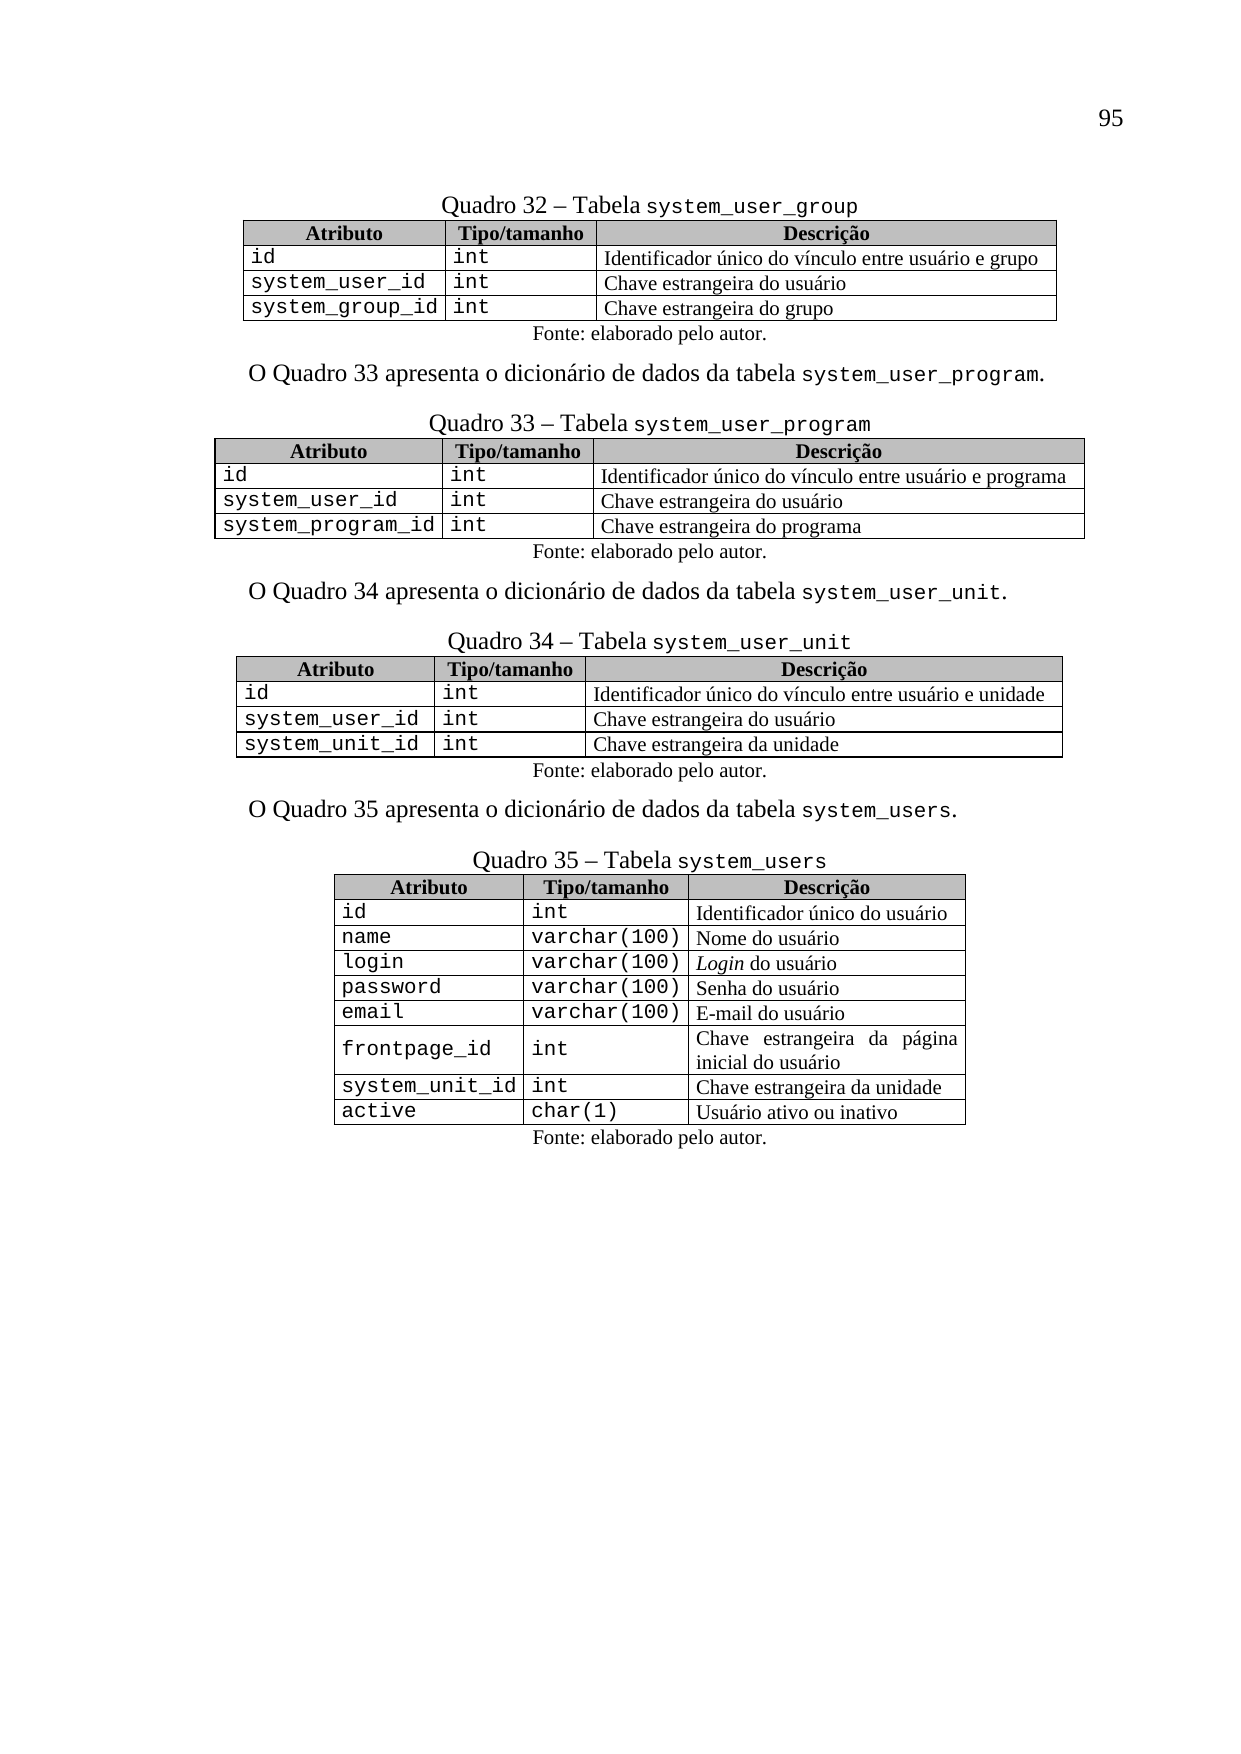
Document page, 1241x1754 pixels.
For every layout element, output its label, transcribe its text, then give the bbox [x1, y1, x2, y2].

text Quadro 33 – Tabela system_user_program [177, 408, 1122, 438]
table_cell system_group_id [244, 296, 445, 320]
table_cell int [446, 271, 596, 295]
table_cell varchar(100) [524, 976, 688, 1000]
table_cell frontpage_id [335, 1026, 523, 1074]
table_cell int [524, 1075, 688, 1099]
table_cell password [335, 976, 523, 1000]
table_cell Chave estrangeira do usuário [597, 271, 1056, 295]
table_cell login [335, 951, 523, 975]
table_cell Chave estrangeira da unidade [689, 1075, 965, 1099]
table_cell int [435, 707, 585, 731]
text Fonte: elaborado pelo autor. [177, 757, 1122, 782]
table_cell E-mail do usuário [689, 1001, 965, 1025]
text O Quadro 35 apresenta o dicionário de dados da tabela system_users. [177, 794, 1122, 824]
table_cell system_user_id [216, 489, 442, 513]
table_header Tipo/tamanho [446, 221, 596, 245]
table_cell varchar(100) [524, 926, 688, 949]
table_cell Chave estrangeira do programa [594, 514, 1084, 538]
table_cell Chave estrangeira do usuário [594, 489, 1084, 513]
table_cell Chave estrangeira do usuário [586, 707, 1062, 731]
table_cell varchar(100) [524, 951, 688, 975]
table_cell int [524, 900, 688, 924]
table_cell char(1) [524, 1100, 688, 1124]
table_header Atributo [244, 221, 445, 245]
table_cell name [335, 926, 523, 949]
table_header Descrição [689, 875, 965, 899]
table_cell email [335, 1001, 523, 1025]
table_cell int [443, 514, 593, 538]
table_cell Identificador único do vínculo entre usuário e unidade [586, 682, 1062, 706]
text Quadro 35 – Tabela system_users [177, 845, 1122, 874]
table_header Atributo [335, 875, 523, 899]
table_header Tipo/tamanho [435, 657, 585, 681]
table_cell system_user_id [244, 271, 445, 295]
table_cell Chave estrangeira da unidade [586, 733, 1062, 756]
table_cell int [443, 489, 593, 513]
table_cell system_user_id [237, 707, 434, 731]
table_cell id [244, 246, 445, 270]
table_cell system_program_id [216, 514, 442, 538]
table_cell int [435, 682, 585, 706]
table_header Descrição [586, 657, 1062, 681]
table_cell id [216, 464, 442, 488]
table_header Tipo/tamanho [524, 875, 688, 899]
table_header Atributo [216, 439, 442, 463]
table_cell id [237, 682, 434, 706]
table_cell int [446, 246, 596, 270]
table_header Descrição [597, 221, 1056, 245]
table_cell int [524, 1026, 688, 1074]
text O Quadro 34 apresenta o dicionário de dados da tabela system_user_unit. [177, 576, 1122, 605]
table_cell system_unit_id [335, 1075, 523, 1099]
text Quadro 32 – Tabela system_user_group [177, 190, 1122, 219]
table_cell Chave estrangeira do grupo [597, 296, 1056, 320]
table_header Tipo/tamanho [443, 439, 593, 463]
table_cell Nome do usuário [689, 926, 965, 949]
table_header Descrição [594, 439, 1084, 463]
table_cell varchar(100) [524, 1001, 688, 1025]
table_cell int [435, 733, 585, 756]
text Fonte: elaborado pelo autor. [177, 321, 1122, 345]
table_cell int [446, 296, 596, 320]
table_cell Usuário ativo ou inativo [689, 1100, 965, 1124]
table_header Atributo [237, 657, 434, 681]
table_cell Login do usuário [689, 951, 965, 975]
table_cell Senha do usuário [689, 976, 965, 1000]
table_cell Chave estrangeira da página inicial do usuário [689, 1026, 965, 1074]
table_cell system_unit_id [237, 733, 434, 756]
table_cell int [443, 464, 593, 488]
table_cell id [335, 900, 523, 924]
text Fonte: elaborado pelo autor. [177, 1125, 1122, 1149]
table_cell Identificador único do usuário [689, 900, 965, 924]
text O Quadro 33 apresenta o dicionário de dados da tabela system_user_program. [177, 358, 1122, 387]
table_cell Identificador único do vínculo entre usuário e programa [594, 464, 1084, 488]
table_cell Identificador único do vínculo entre usuário e grupo [597, 246, 1056, 270]
text Fonte: elaborado pelo autor. [177, 539, 1122, 563]
text Quadro 34 – Tabela system_user_unit [177, 626, 1122, 656]
table_cell active [335, 1100, 523, 1124]
